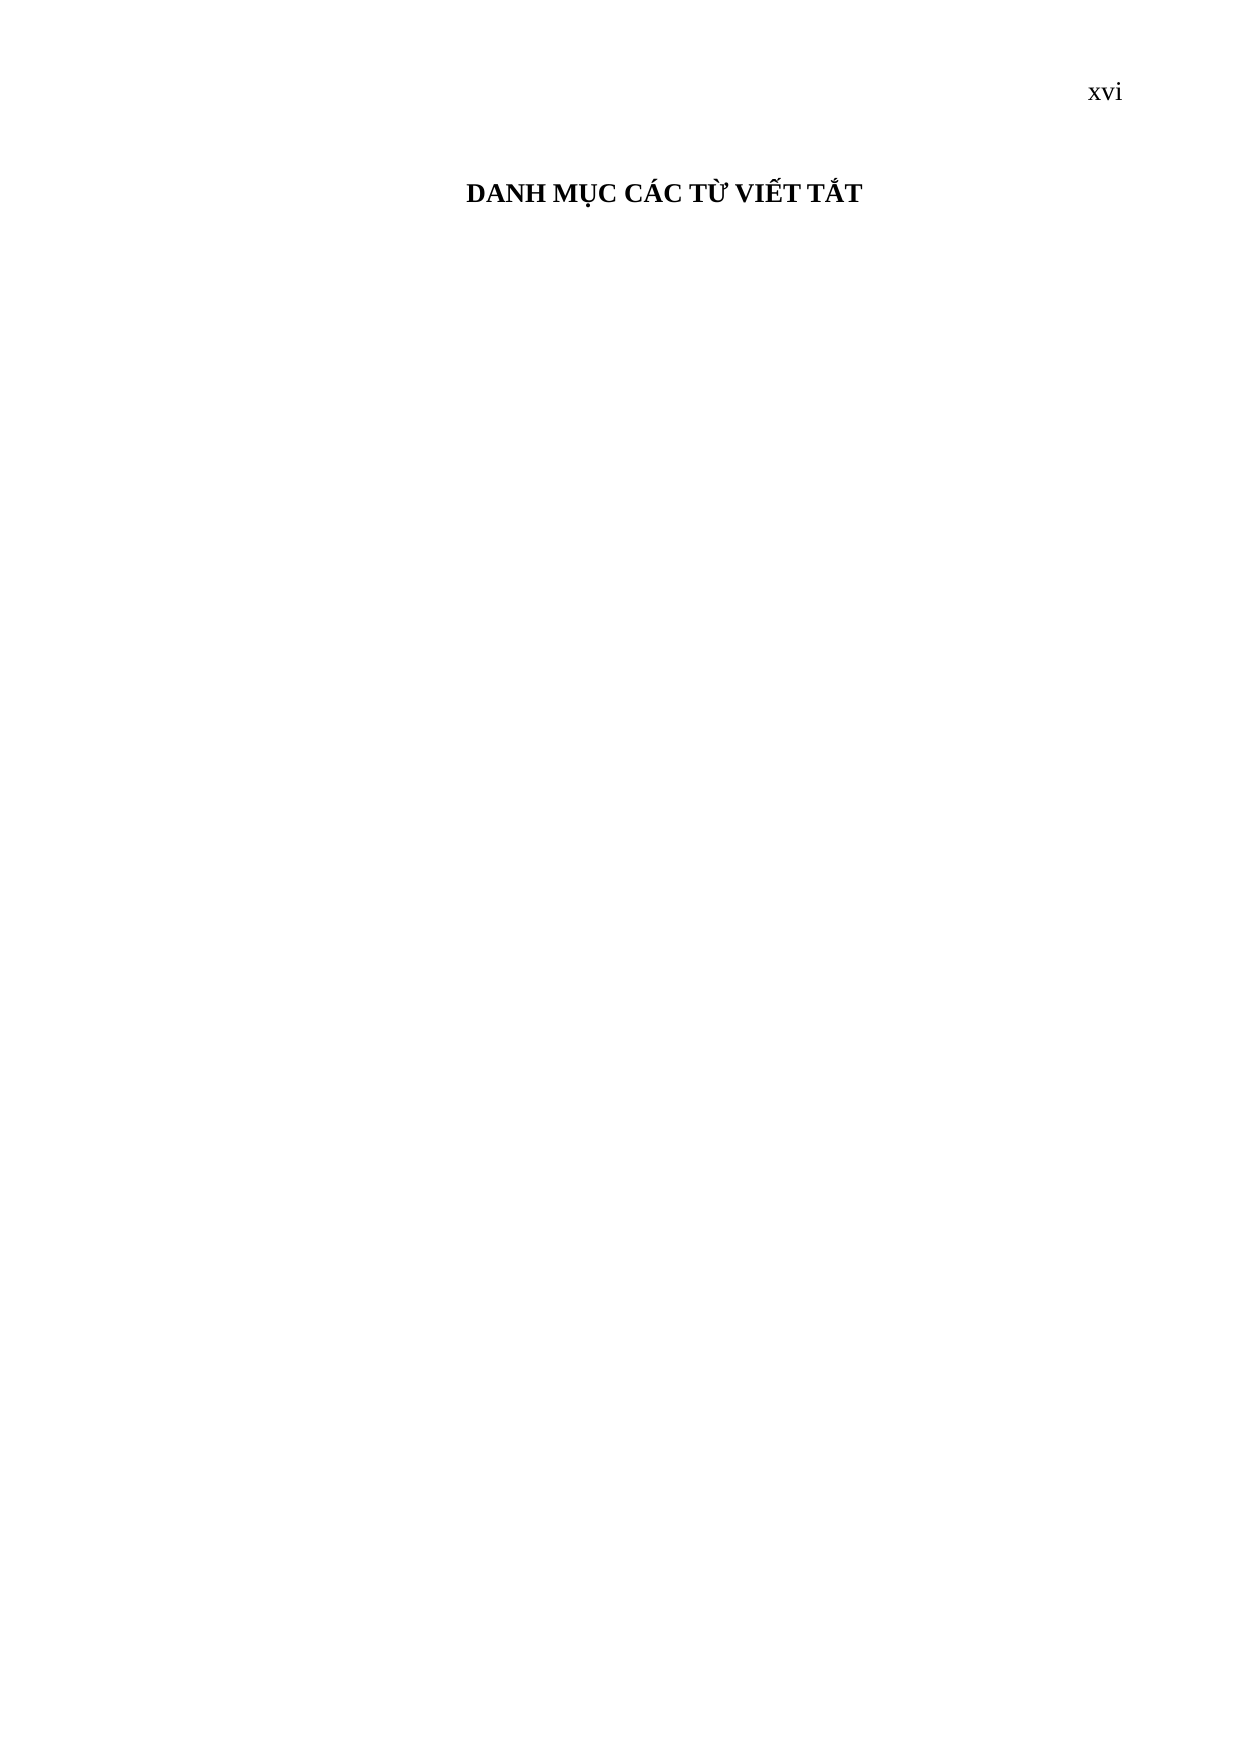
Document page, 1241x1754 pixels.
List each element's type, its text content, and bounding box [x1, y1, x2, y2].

subtitle Danh mục các từ viết tắt [207, 177, 1122, 208]
